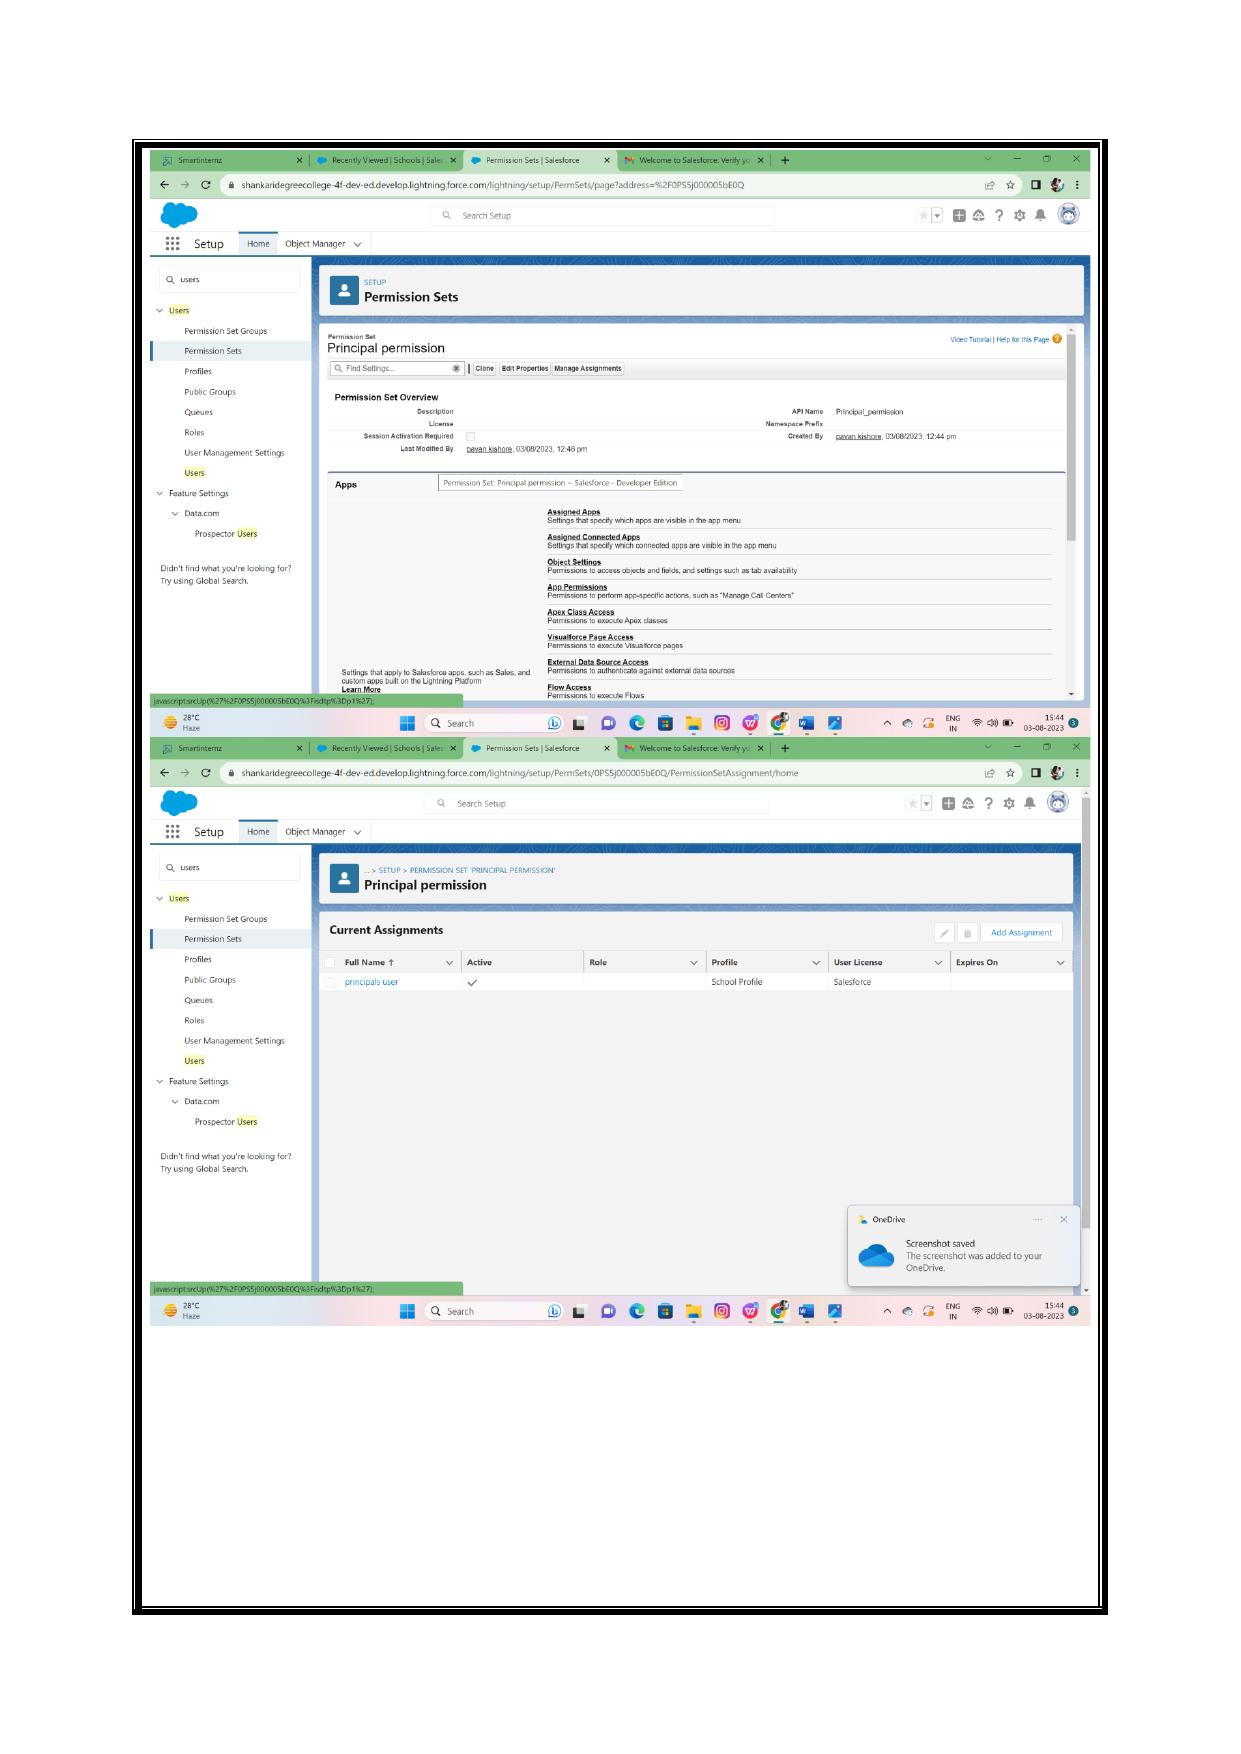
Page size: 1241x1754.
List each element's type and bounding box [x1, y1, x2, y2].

picture [150, 150, 1091, 1326]
